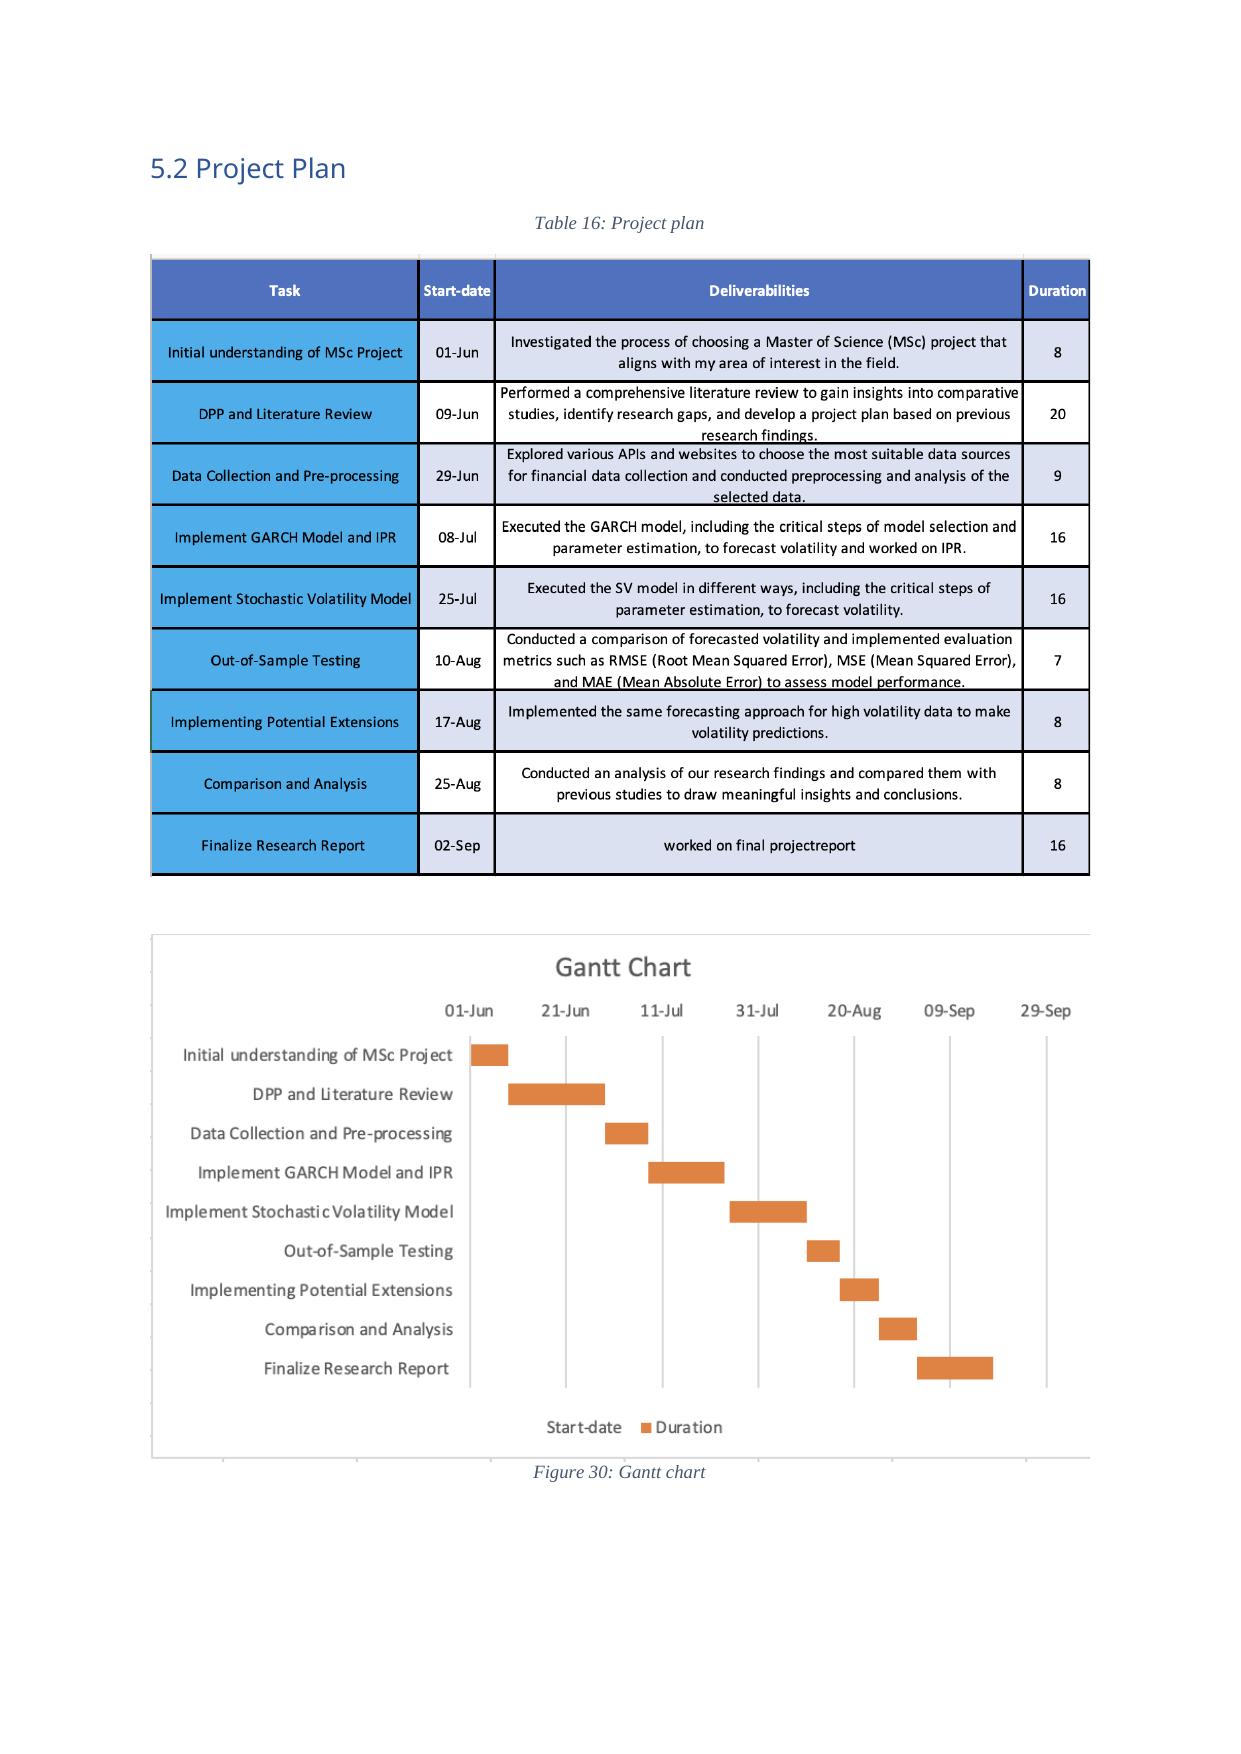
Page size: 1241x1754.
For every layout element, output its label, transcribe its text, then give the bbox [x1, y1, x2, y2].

picture [150, 254, 1091, 877]
subtitle 5.2 Project Plan [150, 150, 1090, 187]
picture [150, 934, 1091, 1462]
